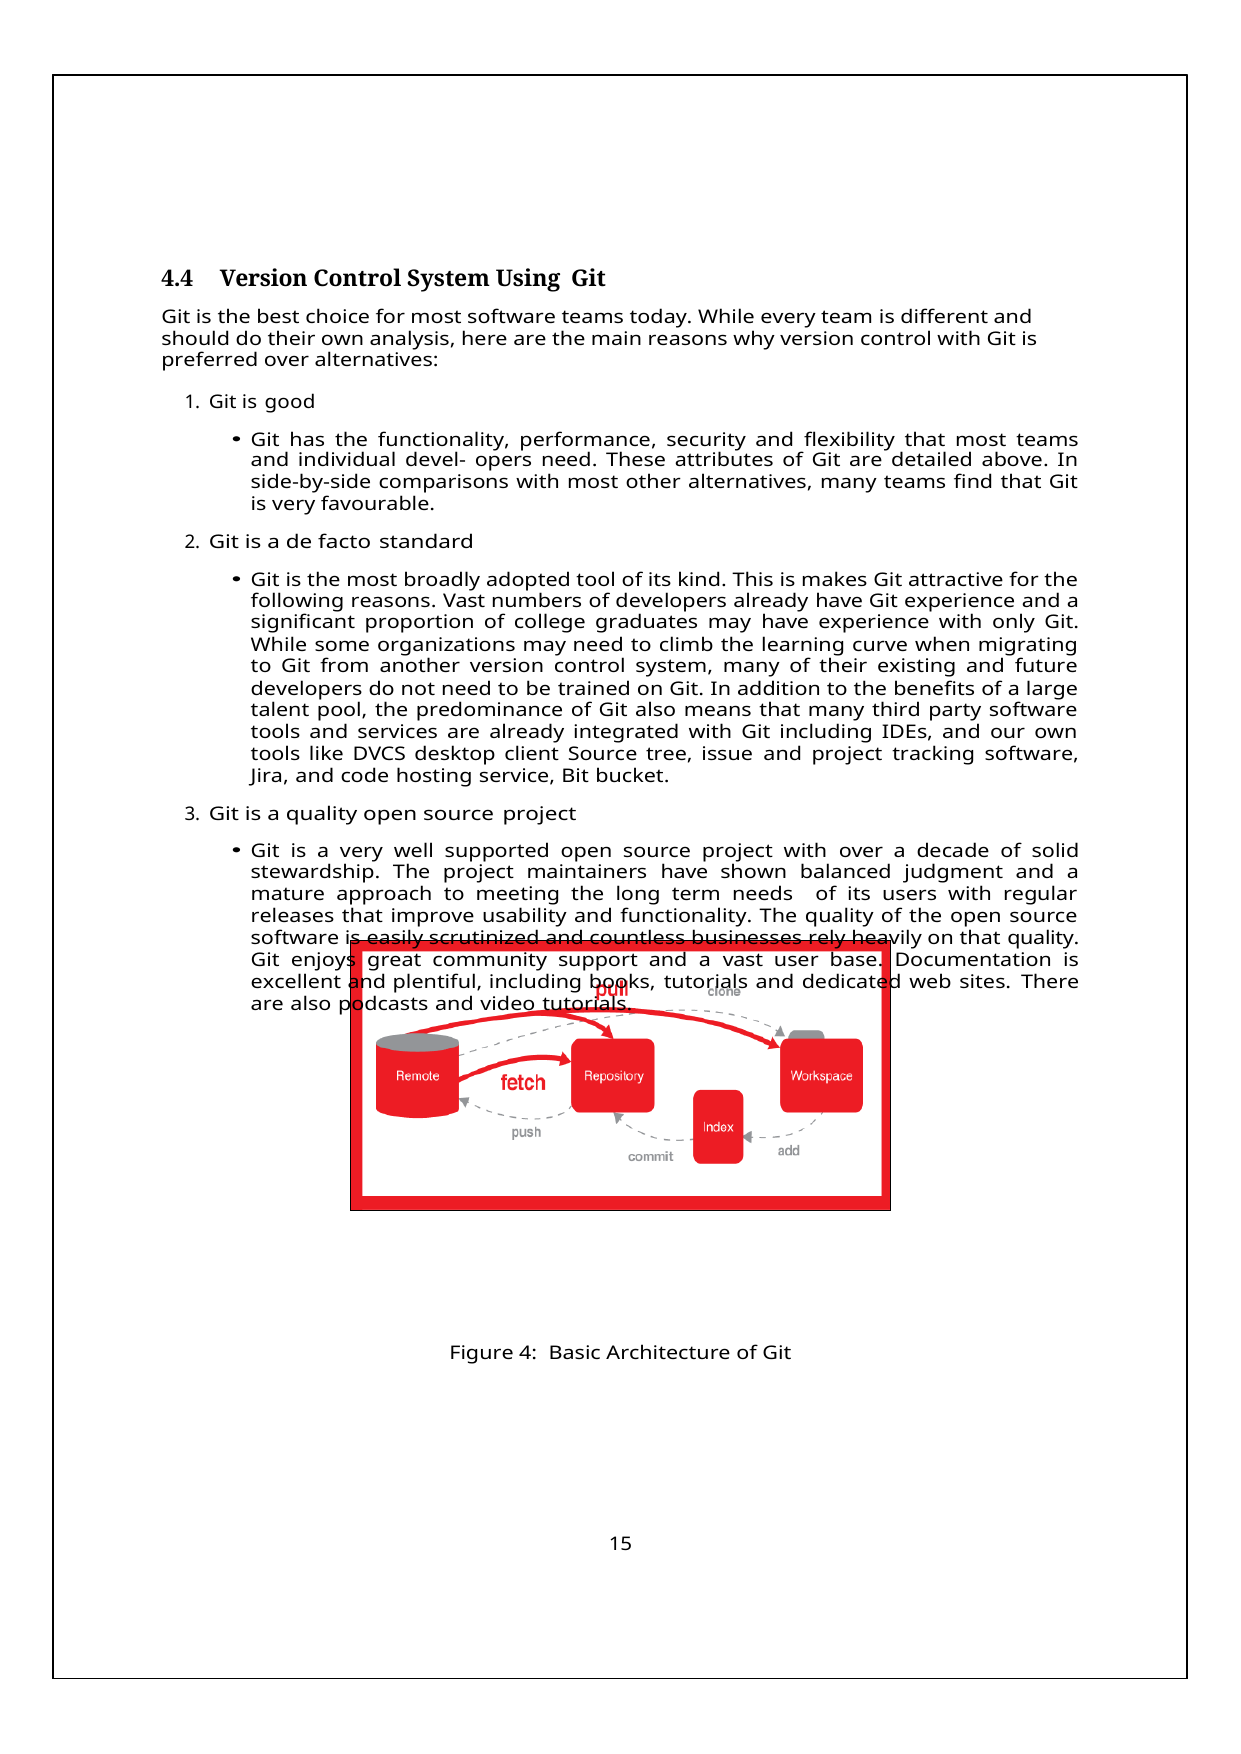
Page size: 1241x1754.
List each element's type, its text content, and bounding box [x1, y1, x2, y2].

subtitle Version Control System Using Git [161, 262, 1198, 293]
list Git is a quality open source project [184, 801, 1198, 826]
list Git is a de facto standard [184, 529, 1198, 554]
text Git has the functionality, performance, security and flexibility that most teams and individual devel- opers need. These attributes of Git are detailed above. In side-by-side comparisons with most other alternatives, many teams find that Git is very favourable. [250, 428, 1079, 516]
text 15 [425, 1530, 815, 1555]
text Git is the best choice for most software teams today. While every team is different and should do their own analysis, here are the main reasons why version control with Git is preferred over alternatives: [161, 306, 1086, 372]
text Figure 4: Basic Architecture of Git [425, 1340, 815, 1365]
picture [351, 1016, 890, 1210]
list Git is good [184, 389, 1198, 414]
text Git is a very well supported open source project with over a decade of solid stewardship. The project maintainers have shown balanced judgment and a mature approach to meeting the long term needs of its users with regular releases that improve usability and functionality. The quality of the open source software is easily scrutinized and countless businesses rely heavily on that quality. Git enjoys great community support and a vast user base. Documentation is excellent and plentiful, including books, tutorials and dedicated web sites. There are also podcasts and video tutorials. [250, 840, 1079, 1016]
text Git is the most broadly adopted tool of its kind. This is makes Git attractive for the following reasons. Vast numbers of developers already have Git experience and a significant proportion of college graduates may have experience with only Git. While some organizations may need to climb the learning curve when migrating to Git from another version control system, many of their existing and future developers do not need to be trained on Git. In addition to the benefits of a large talent pool, the predominance of Git also means that many third party software tools and services are already integrated with Git including IDEs, and our own tools like DVCS desktop client Source tree, issue and project tracking software, Jira, and code hosting service, Bit bucket. [250, 568, 1079, 788]
